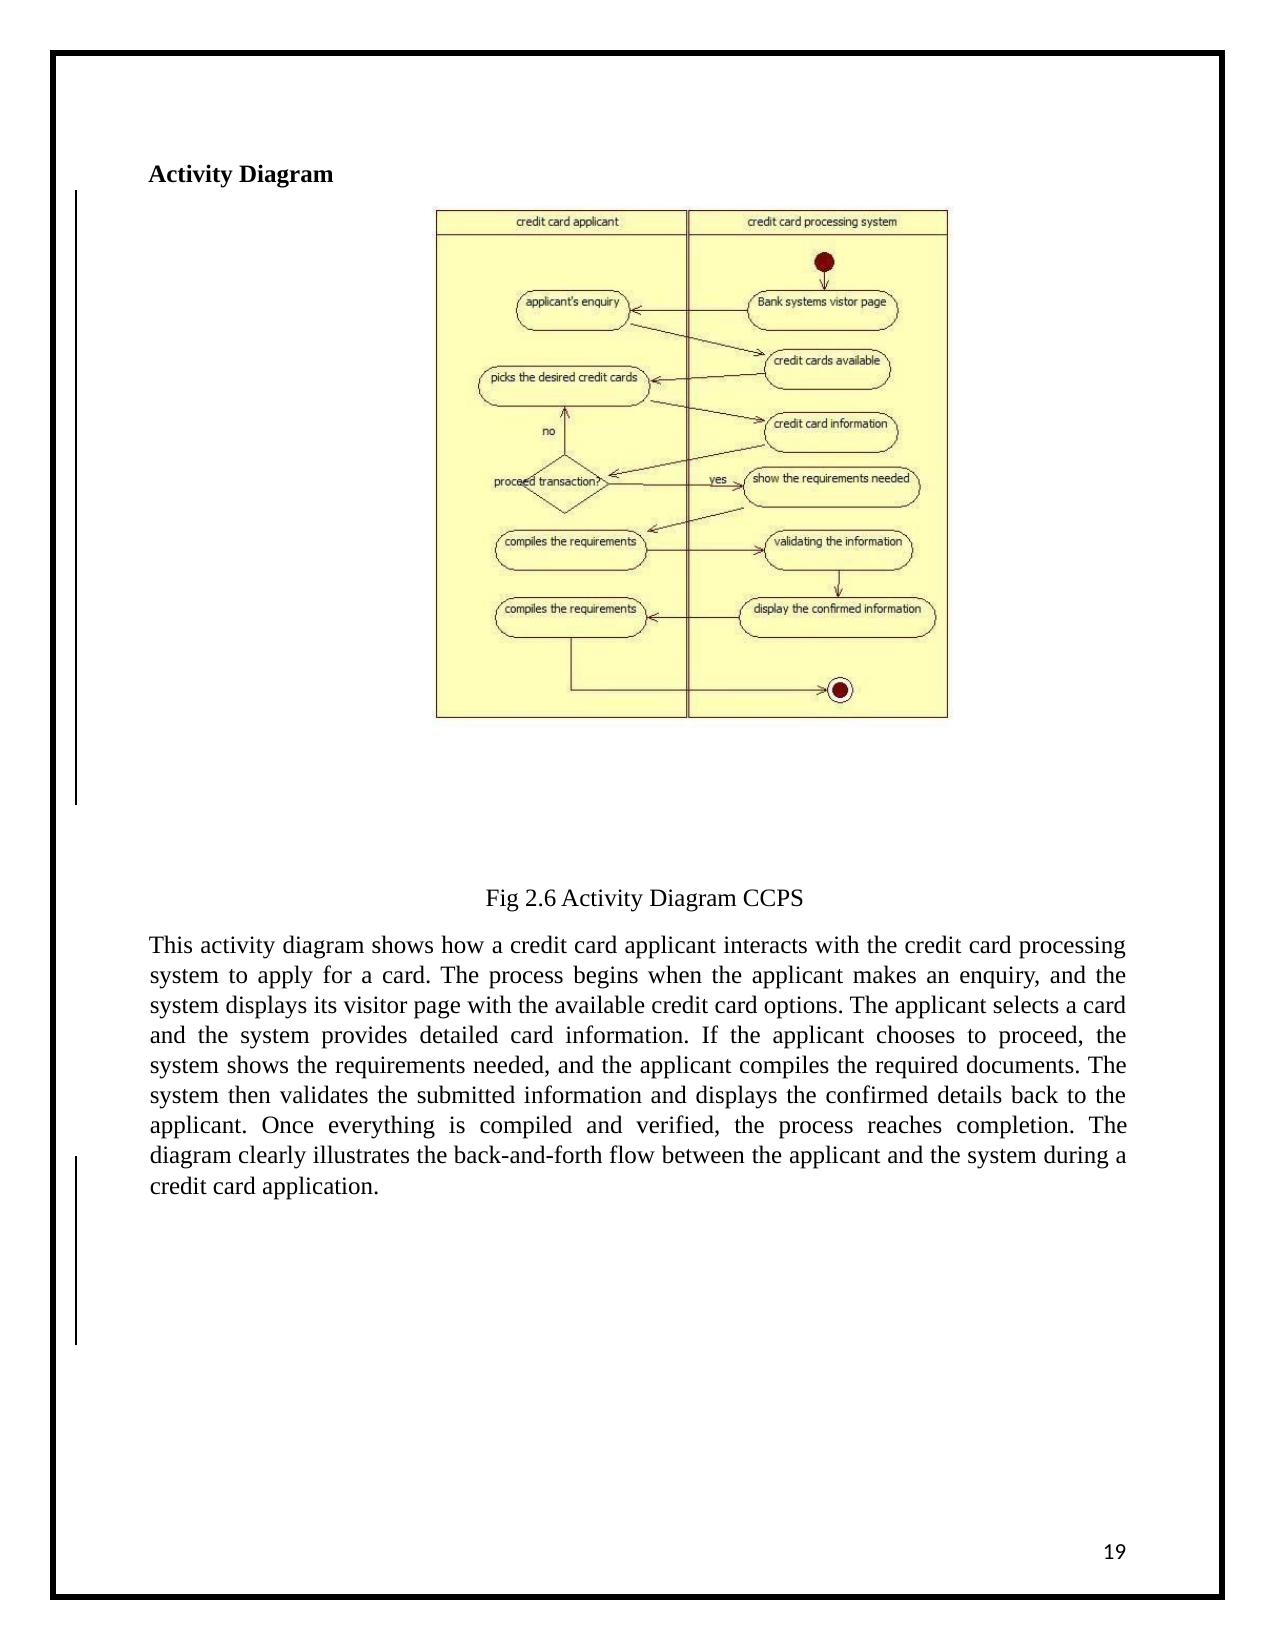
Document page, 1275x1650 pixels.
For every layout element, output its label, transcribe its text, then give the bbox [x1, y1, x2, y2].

subtitle Fig 2.6 Activity Diagram CCPS [240, 883, 1049, 912]
picture [415, 190, 969, 739]
text This activity diagram shows how a credit card applicant interacts with the credit card processing system to apply for a card. The process begins when the applicant makes an enquiry, and the system displays its visitor page with the available credit card options. The applicant selects a card and the system provides detailed card information. If the applicant chooses to proceed, the system shows the requirements needed, and the applicant compiles the required documents. The system then validates the submitted information and displays the confirmed details back to the applicant. Once everything is compiled and verified, the process reaches completion. The diagram clearly illustrates the back-and-forth flow between the applicant and the system during a credit card application. [148, 930, 1128, 1199]
subtitle Activity Diagram [148, 159, 1126, 187]
